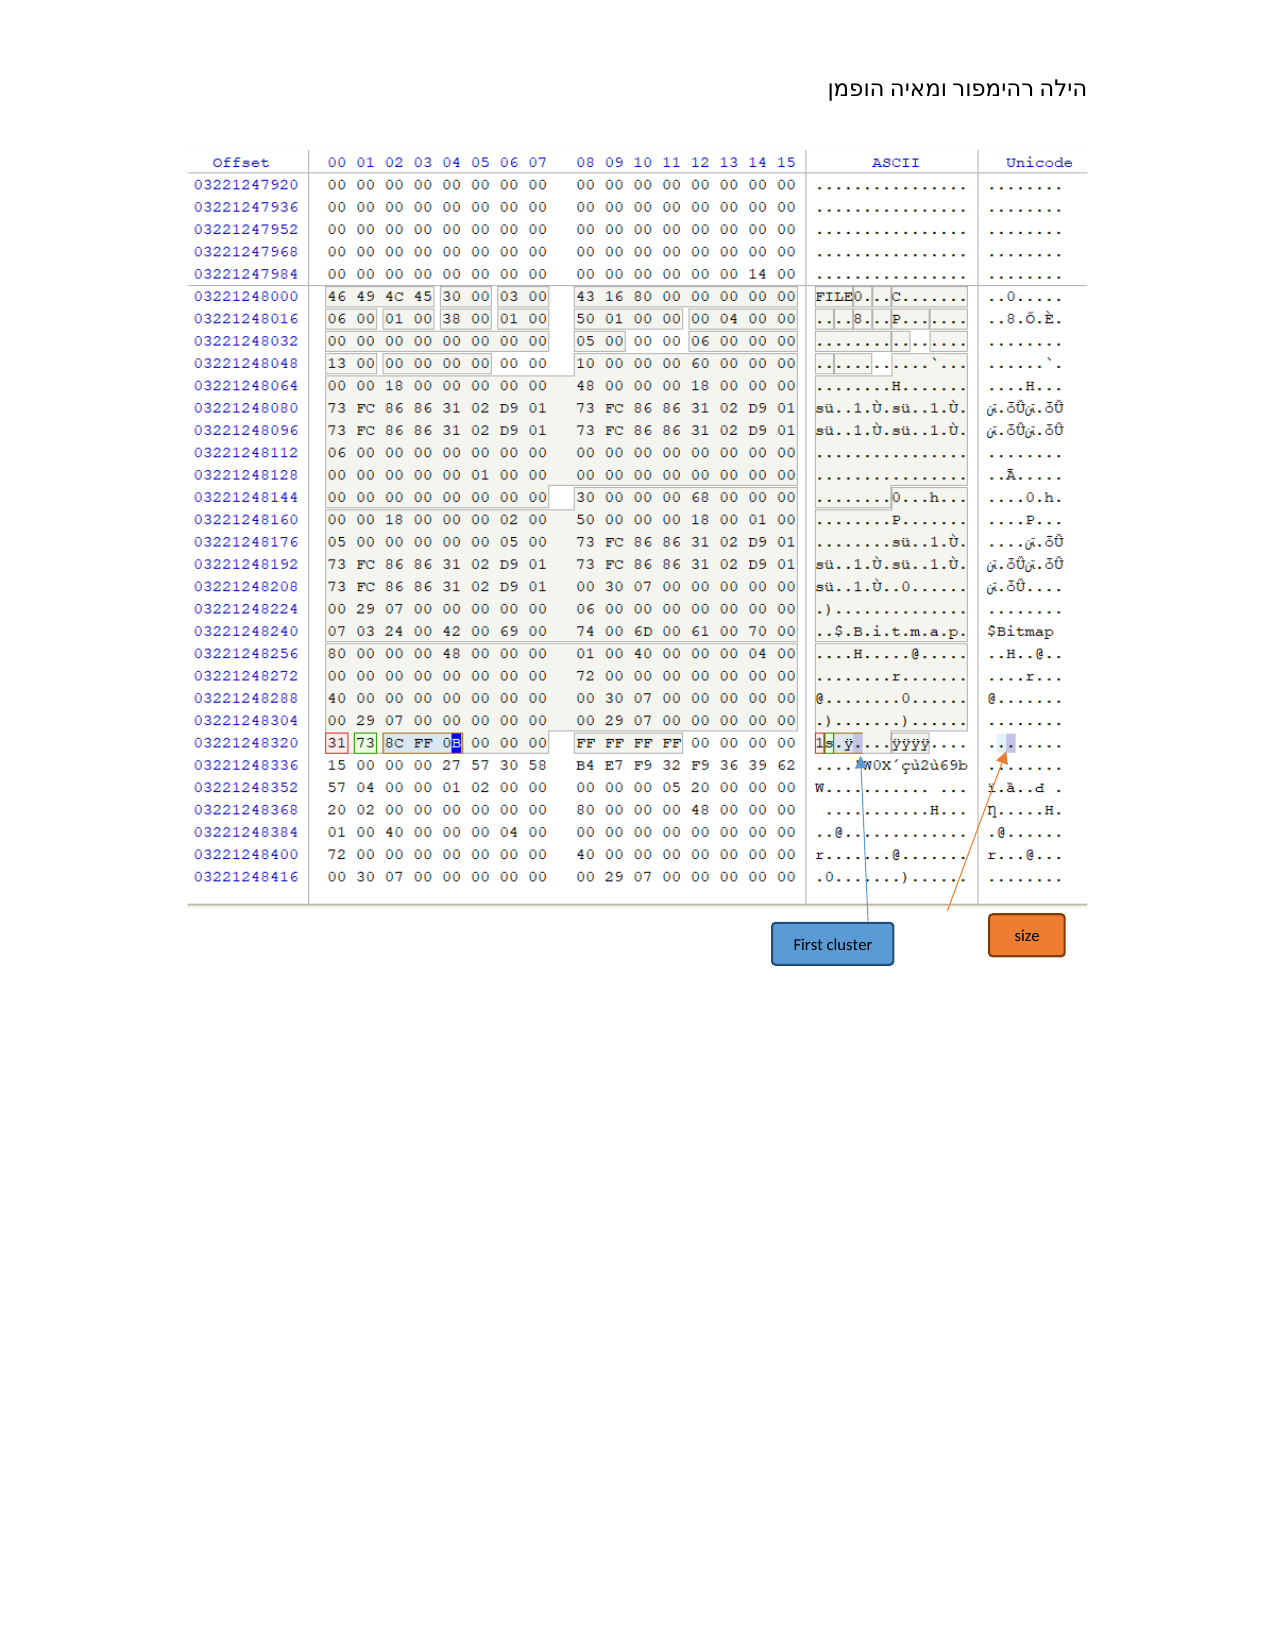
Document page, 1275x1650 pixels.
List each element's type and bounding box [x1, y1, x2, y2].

picture [187, 150, 1088, 908]
